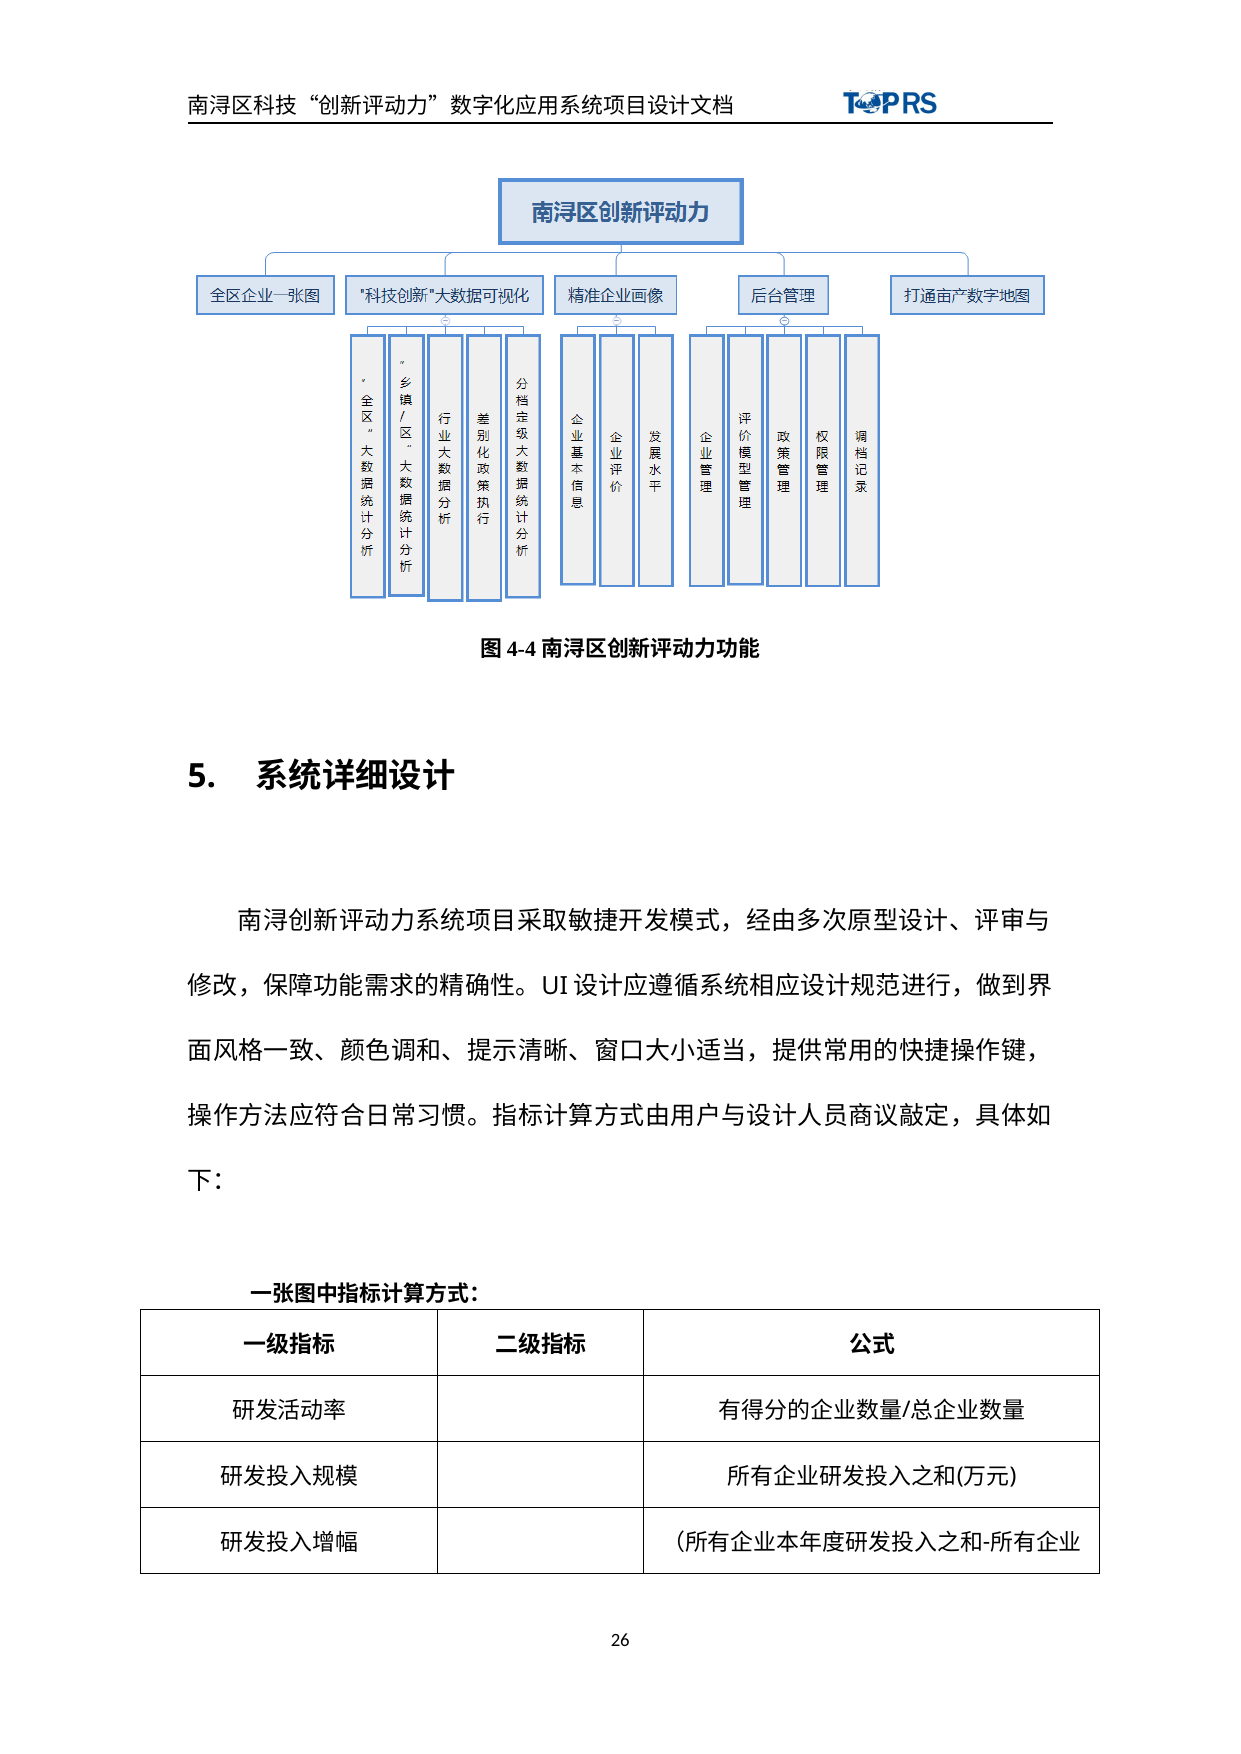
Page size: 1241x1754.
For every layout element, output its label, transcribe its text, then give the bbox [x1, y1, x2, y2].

text 南浔创新评动力系统项目采取敏捷开发模式，经由多次原型设计、评审与修改，保障功能需求的精确性。UI设计应遵循系统相应设计规范进行，做到界面风格一致、颜色调和、提示清晰、窗口大小适当，提供常用的快捷操作键，操作方法应符合日常习惯。指标计算方式由用户与设计人员商议敲定，具体如下： [187, 886, 1053, 1211]
table_header 公式 [644, 1310, 1099, 1374]
table_cell 有得分的企业数量/总企业数量 [644, 1376, 1099, 1441]
subtitle 系统详细设计 [187, 740, 1053, 805]
table_header 二级指标 [438, 1310, 643, 1374]
text 图4-4 南浔区创新评动力功能 [187, 630, 1053, 663]
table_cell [644, 1508, 1099, 1573]
table_cell 研发投入增幅 [141, 1508, 437, 1573]
text 一张图中指标计算方式： [187, 1276, 1053, 1308]
table_cell [438, 1508, 643, 1573]
table_cell [438, 1442, 643, 1507]
picture [842, 90, 937, 114]
table_cell 研发活动率 [141, 1376, 437, 1441]
table_cell [438, 1376, 643, 1441]
table_cell 研发投入规模 [141, 1442, 437, 1507]
table_cell 所有企业研发投入之和(万元) [644, 1442, 1099, 1507]
picture [187, 168, 1053, 611]
table_header 一级指标 [141, 1310, 437, 1374]
